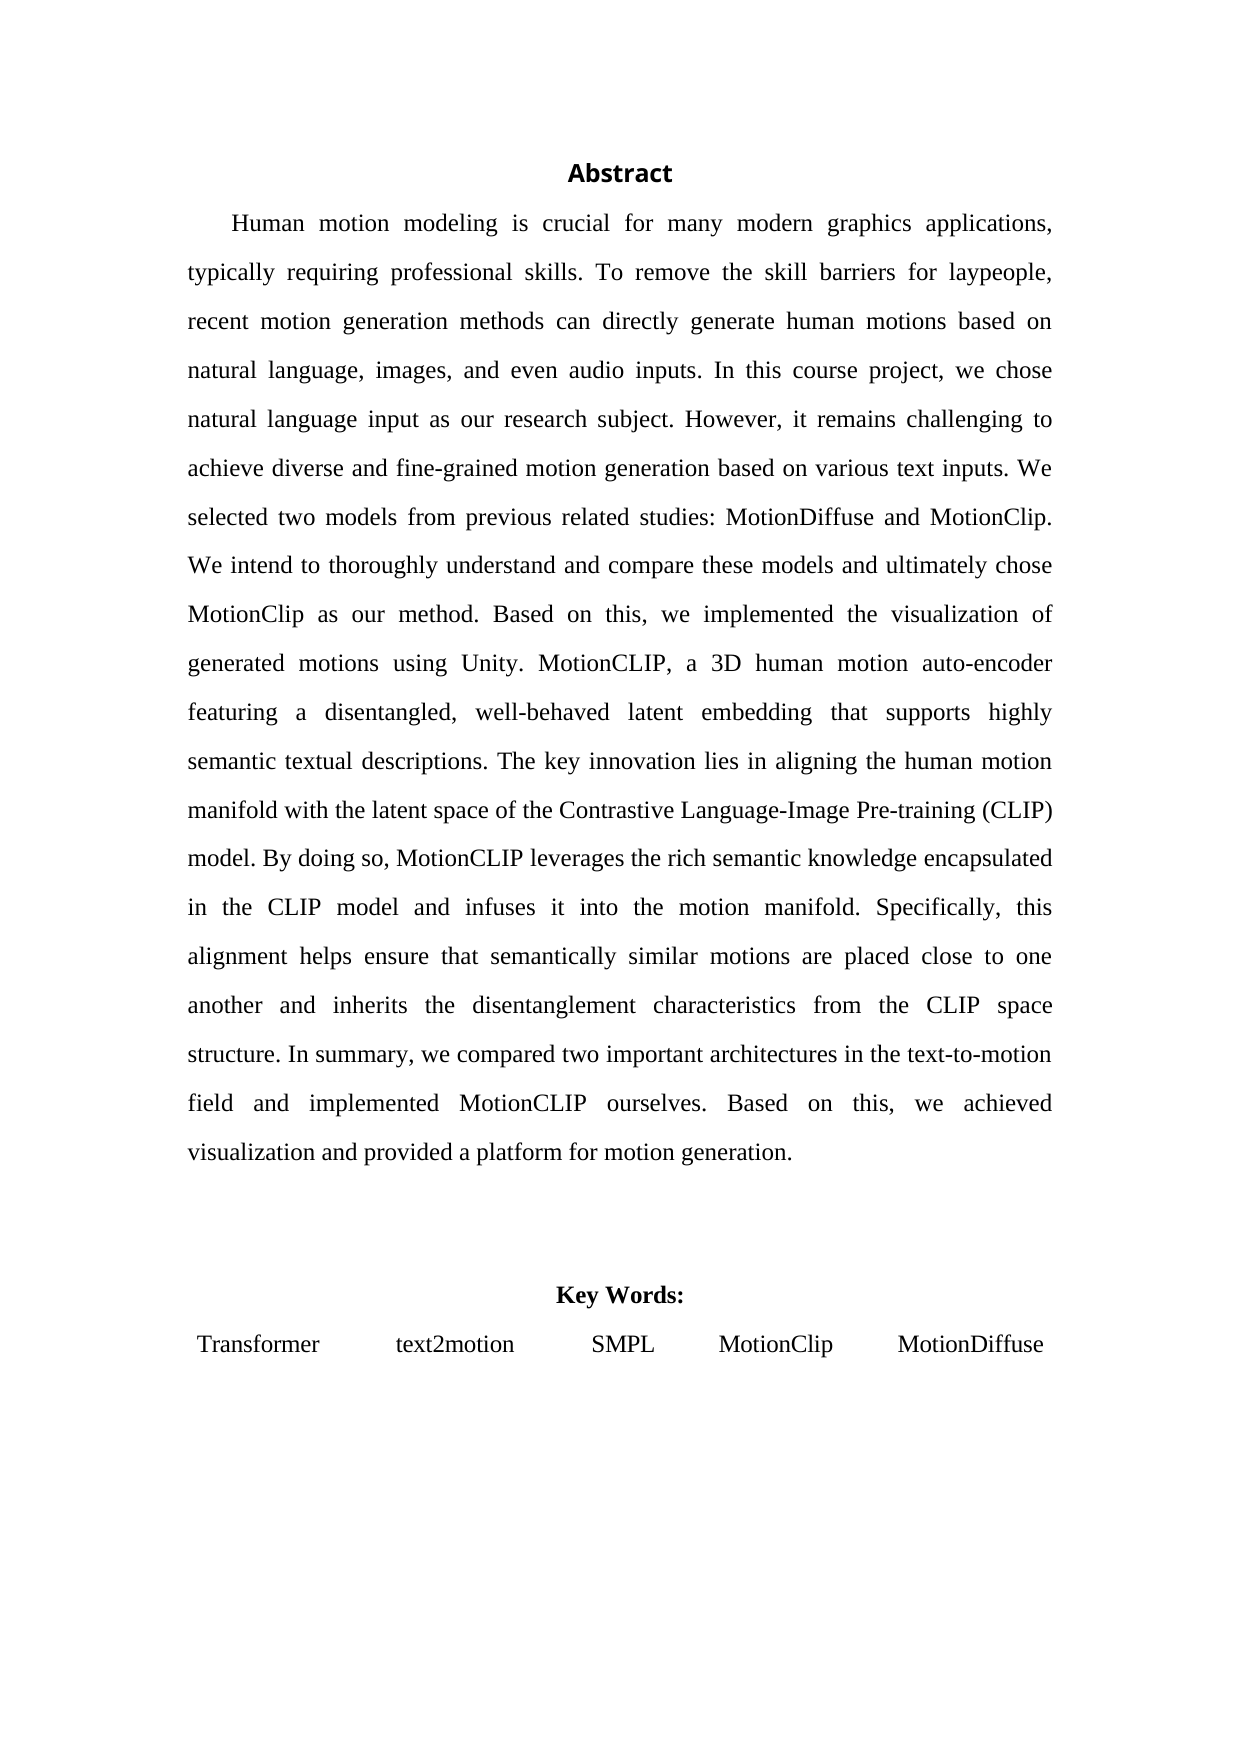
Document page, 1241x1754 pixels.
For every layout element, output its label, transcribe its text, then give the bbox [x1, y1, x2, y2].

subtitle Key Words: [175, 1281, 1065, 1309]
text Transformer text2motion SMPL MotionClip MotionDiffuse [175, 1329, 1065, 1358]
text Human motion modeling is crucial for many modern graphics applications, typically requiring professional skills. To remove the skill barriers for laypeople, recent motion generation methods can directly generate human motions based on natural language, images, and even audio inputs. In this course project, we chose natural language input as our research subject. However, it remains challenging to achieve diverse and fine-grained motion generation based on various text inputs. We selected two models from previous related studies: MotionDiffuse and MotionClip. We intend to thoroughly understand and compare these models and ultimately chose MotionClip as our method. Based on this, we implemented the visualization of generated motions using Unity. MotionCLIP, a 3D human motion auto-encoder featuring a disentangled, well-behaved latent embedding that supports highly semantic textual descriptions. The key innovation lies in aligning the human motion manifold with the latent space of the Contrastive Language-Image Pre-training (CLIP) model. By doing so, MotionCLIP leverages the rich semantic knowledge encapsulated in the CLIP model and infuses it into the motion manifold. Specifically, this alignment helps ensure that semantically similar motions are placed close to one another and inherits the disentanglement characteristics from the CLIP space structure. In summary, we compared two important architectures in the text-to-motion field and implemented MotionCLIP ourselves. Based on this, we achieved visualization and provided a platform for motion generation. [187, 208, 1053, 1165]
subtitle Abstract [175, 156, 1066, 190]
